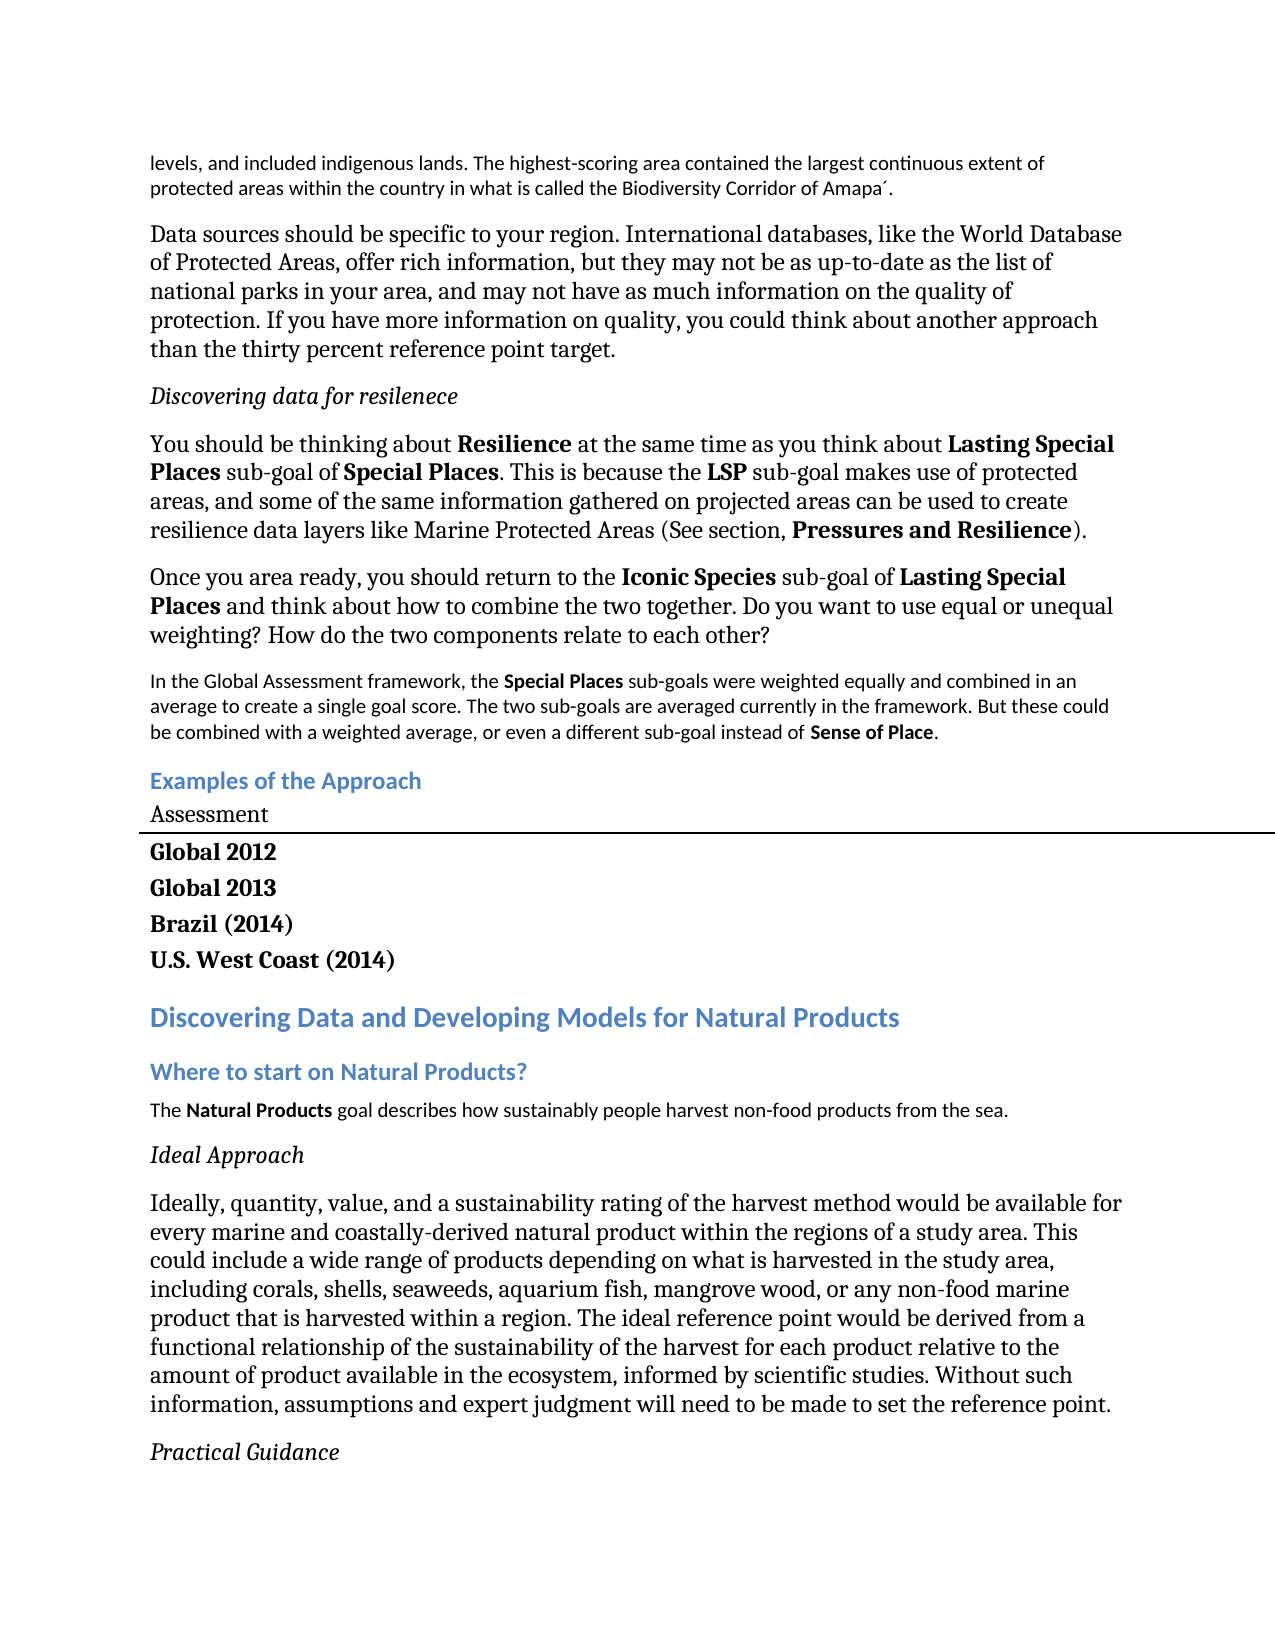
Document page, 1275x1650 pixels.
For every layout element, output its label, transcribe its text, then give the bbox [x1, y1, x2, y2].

table_cell Brazil (2014) [139, 906, 1275, 942]
text Ideal Approach [150, 1141, 1125, 1170]
text Discovering data for resilenece [150, 382, 1125, 411]
text Data sources should be specific to your region. International databases, like the World Database of Protected Areas, offer rich information, but they may not be as up-to-date as the list of national parks in your area, and may not have as much information on the quality of protection. If you have more information on quality, you could think about another approach than the thirty percent reference point target. [150, 219, 1125, 363]
subtitle Examples of the Approach [150, 765, 1125, 796]
subtitle Discovering Data and Developing Models for Natural Products [150, 999, 1125, 1035]
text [150, 150, 1125, 201]
subtitle Where to start on Natural Products? [150, 1056, 1125, 1087]
text Ideally, quantity, value, and a sustainability rating of the harvest method would be available for every marine and coastally-derived natural product within the regions of a study area. This could include a wide range of products depending on what is harvested in the study area, including corals, shells, seaweeds, aquarium fish, mangrove wood, or any non-food marine product that is harvested within a region. The ideal reference point would be derived from a functional relationship of the sustainability of the harvest for each product relative to the amount of product available in the ecosystem, informed by scientific studies. Without such information, assumptions and expert judgment will need to be made to set the reference point. [150, 1189, 1125, 1419]
text You should be thinking about Resilience at the same time as you think about Lasting Special Places sub-goal of Special Places. This is because the LSP sub-goal makes use of protected areas, and some of the same information gathered on projected areas can be used to create resilience data layers like Marine Protected Areas (See section, Pressures and Resilience). [150, 429, 1125, 544]
table_cell Global 2012 [139, 834, 1275, 870]
text Once you area ready, you should return to the Iconic Species sub-goal of Lasting Special Places and think about how to combine the two together. Do you want to use equal or unequal weighting? How do the two components relate to each other? [150, 563, 1125, 649]
text Practical Guidance [150, 1437, 1125, 1466]
table_header Assessment [139, 796, 1275, 832]
text The Natural Products goal describes how sustainably people harvest non-food products from the sea. [150, 1097, 1125, 1122]
text In the Global Assessment framework, the Special Places sub-goals were weighted equally and combined in an average to create a single goal score. The two sub-goals are averaged currently in the framework. But these could be combined with a weighted average, or even a different sub-goal instead of Sense of Place. [150, 668, 1125, 744]
table_cell Global 2013 [139, 870, 1275, 906]
table_cell U.S. West Coast (2014) [139, 943, 1275, 979]
